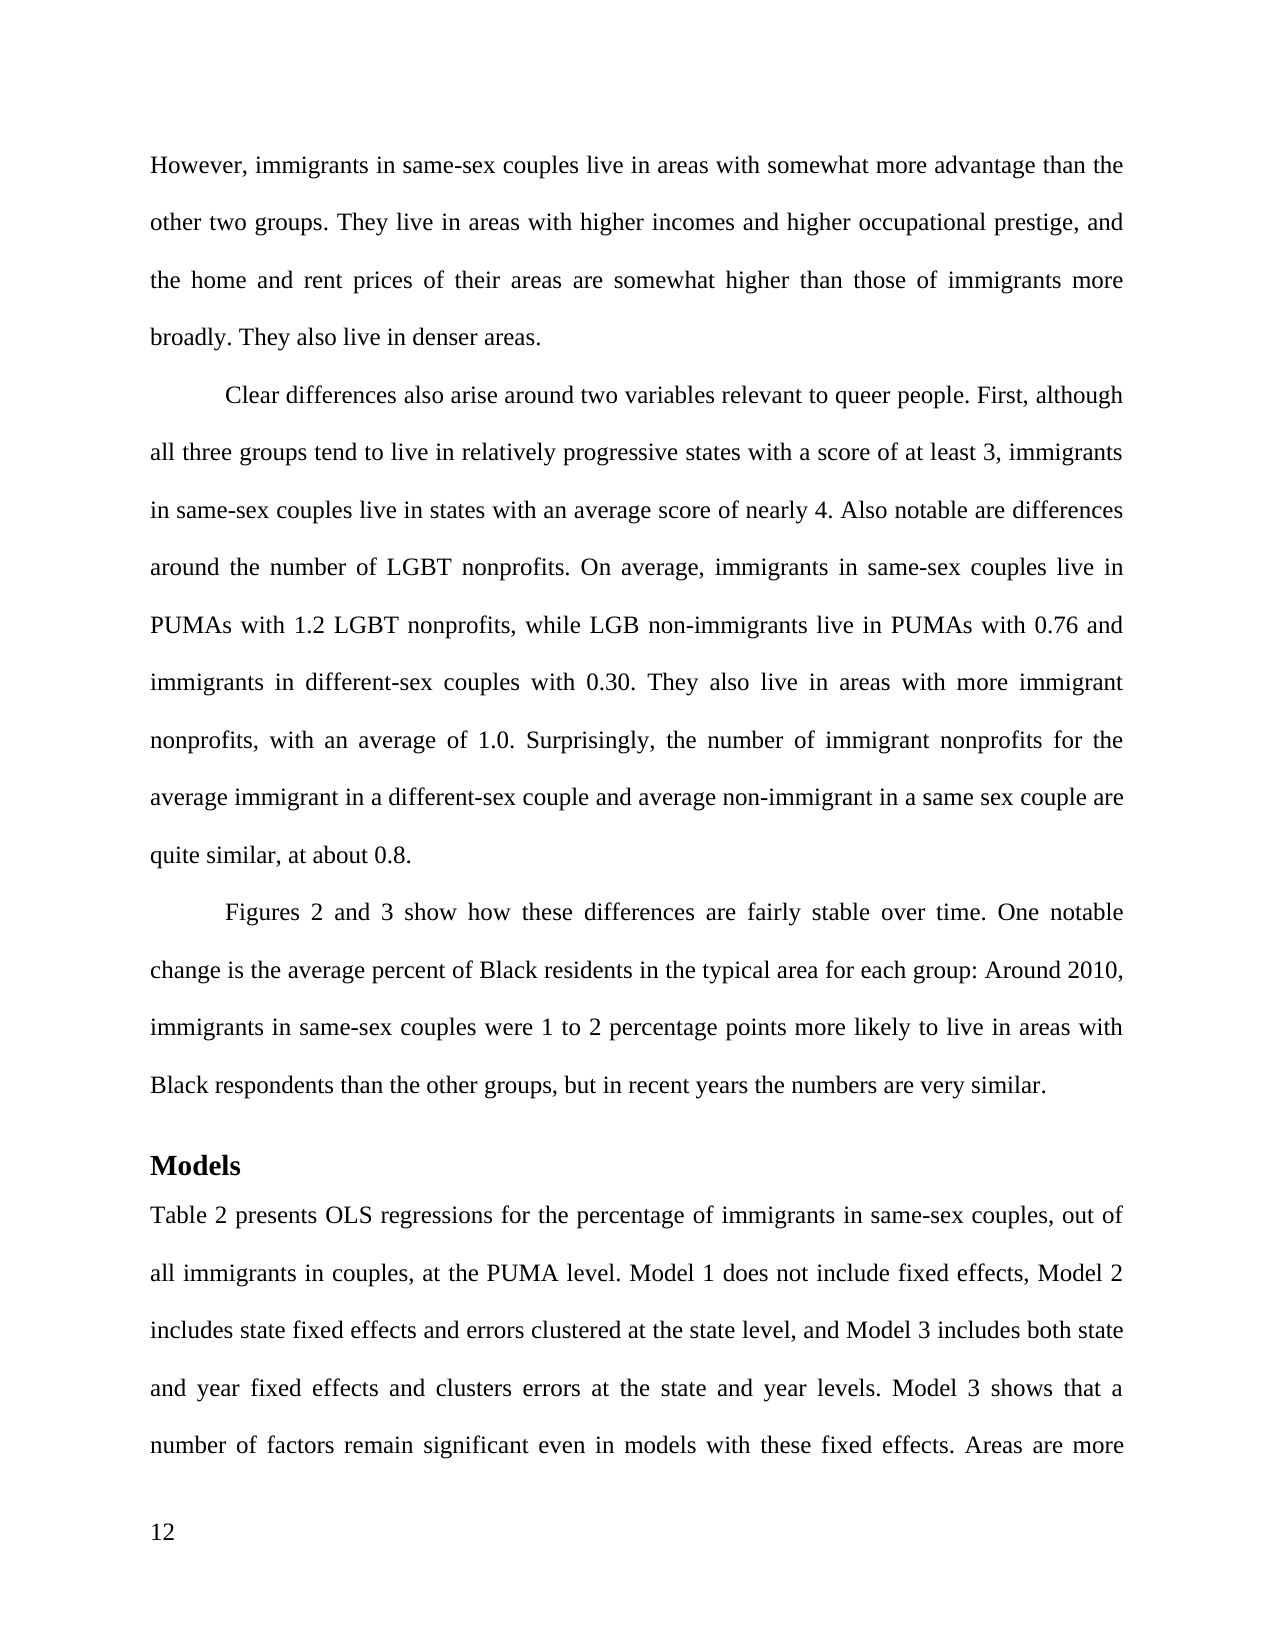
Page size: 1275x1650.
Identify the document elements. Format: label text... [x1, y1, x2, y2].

text Figures 2 and 3 show how these differences are fairly stable over time. One notable change is the average percent of Black residents in the typical area for each group: Around 2010, immigrants in same-sex couples were 1 to 2 percentage points more likely to live in areas with Black respondents than the other groups, but in recent years the numbers are very similar. [150, 897, 1125, 1099]
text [150, 150, 1125, 351]
subtitle Models [150, 1148, 1125, 1182]
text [150, 1201, 1125, 1459]
text Clear differences also arise around two variables relevant to queer people. First, although all three groups tend to live in relatively progressive states with a score of at least 3, immigrants in same-sex couples live in states with an average score of nearly 4. Also notable are differences around the number of LGBT nonprofits. On average, immigrants in same-sex couples live in PUMAs with 1.2 LGBT nonprofits, while LGB non-immigrants live in PUMAs with 0.76 and immigrants in different-sex couples with 0.30. They also live in areas with more immigrant nonprofits, with an average of 1.0. Surprisingly, the number of immigrant nonprofits for the average immigrant in a different-sex couple and average non-immigrant in a same sex couple are quite similar, at about 0.8. [150, 380, 1125, 869]
